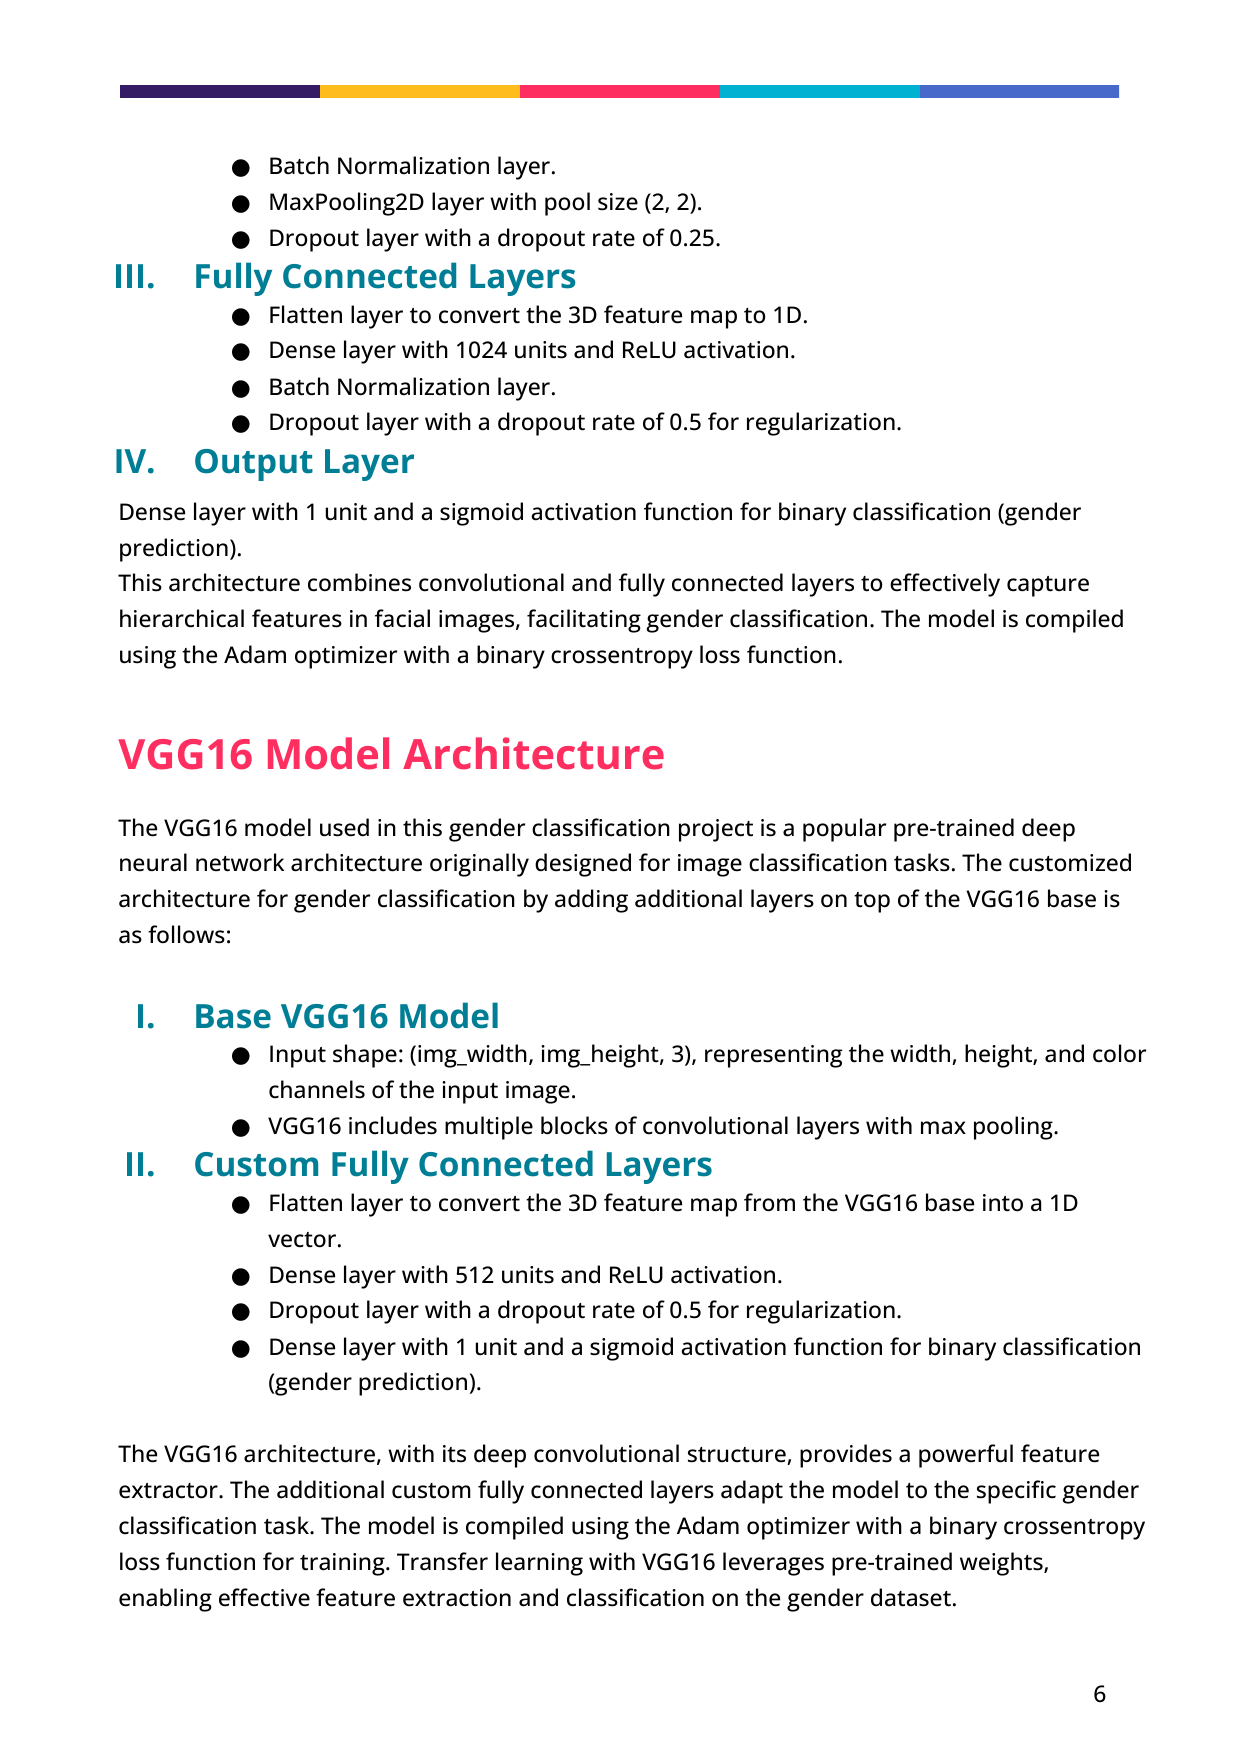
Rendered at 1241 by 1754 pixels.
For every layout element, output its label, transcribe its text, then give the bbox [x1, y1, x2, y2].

list Dense layer with 1024 units and ReLU activation. [231, 334, 1149, 366]
subtitle Base VGG16 Model [156, 993, 1149, 1038]
list Dropout layer with a dropout rate of 0.25. [231, 222, 1149, 253]
list Batch Normalization layer. [231, 370, 1149, 402]
picture [120, 85, 1120, 98]
list Dense layer with 512 units and ReLU activation. [231, 1258, 1149, 1290]
list Flatten layer to convert the 3D feature map to 1D. [231, 298, 1149, 330]
list Dropout layer with a dropout rate of 0.5 for regularization. [231, 1294, 1149, 1326]
list Batch Normalization layer. [231, 150, 1149, 181]
text The VGG16 architecture, with its deep convolutional structure, provides a powerful feature extractor. The additional custom fully connected layers adapt the model to the specific gender classification task. The model is compiled using the Adam optimizer with a binary crossentropy loss function for training. Transfer learning with VGG16 leverages pre-trained weights, enabling effective feature extraction and classification on the gender dataset. [118, 1438, 1149, 1613]
list Dropout layer with a dropout rate of 0.5 for regularization. [231, 406, 1149, 438]
subtitle Fully Connected Layers [156, 253, 1149, 298]
text The VGG16 model used in this gender classification project is a popular pre-trained deep neural network architecture originally designed for image classification tasks. The customized architecture for gender classification by adding additional layers on top of the VGG16 base is as follows: [118, 811, 1149, 951]
list Input shape: (img_width, img_height, 3), representing the width, height, and color channels of the input image. [231, 1038, 1149, 1105]
subtitle Custom Fully Connected Layers [156, 1141, 1149, 1187]
list Dense layer with 1 unit and a sigmoid activation function for binary classification (gender prediction). [231, 1330, 1149, 1398]
text This architecture combines convolutional and fully connected layers to effectively capture hierarchical features in facial images, facilitating gender classification. The model is compiled using the Adam optimizer with a binary crossentropy loss function. [118, 567, 1149, 671]
list Flatten layer to convert the 3D feature map from the VGG16 base into a 1D vector. [231, 1187, 1149, 1254]
list MaxPooling2D layer with pool size (2, 2). [231, 186, 1149, 217]
list VGG16 includes multiple blocks of convolutional layers with max pooling. [231, 1110, 1149, 1141]
subtitle Output Layer [156, 438, 1149, 483]
text Dense layer with 1 unit and a sigmoid activation function for binary classification (gender prediction). [118, 496, 1149, 563]
subtitle VGG16 Model Architecture [118, 725, 1149, 782]
